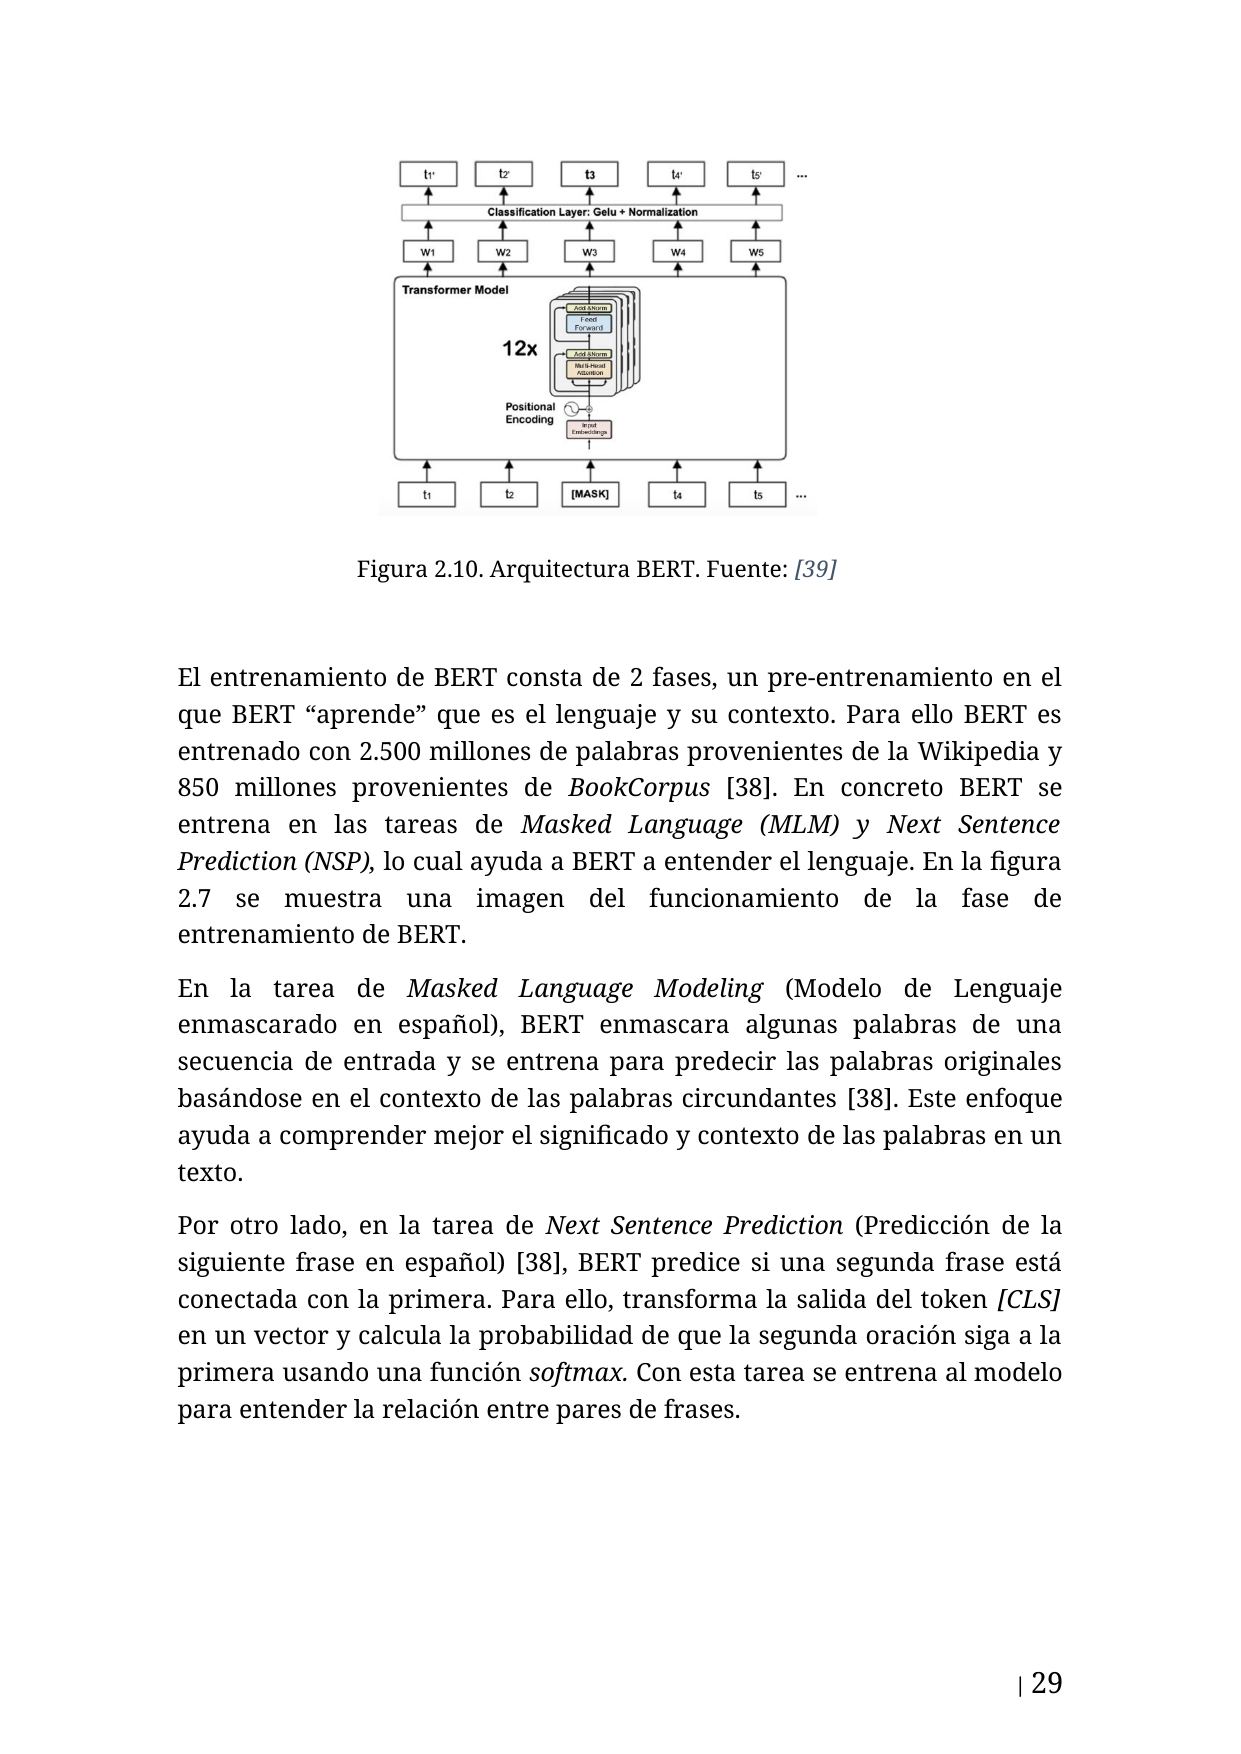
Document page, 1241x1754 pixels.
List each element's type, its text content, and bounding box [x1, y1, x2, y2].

text Por otro lado, en la tarea de Next Sentence Prediction (Predicción de la siguiente frase en español) , BERT predice si una segunda frase está conectada con la primera. Para ello, transforma la salida del token [CLS] en un vector y calcula la probabilidad de que la segunda oración siga a la primera usando una función softmax. Con esta tarea se entrena al modelo para entender la relación entre pares de frases. [177, 1208, 1063, 1426]
table_header [177, 148, 1019, 528]
table_cell Figura 2.7. Arquitectura BERT. Fuente: [177, 528, 1019, 659]
text El entrenamiento de BERT consta de 2 fases, un pre-entrenamiento en el que BERT “aprende” que es el lenguaje y su contexto. Para ello BERT es entrenado con 2.500 millones de palabras provenientes de la Wikipedia y 850 millones provenientes de BookCorpus . En concreto BERT se entrena en las tareas de Masked Language (MLM) y Next Sentence Prediction (NSP), lo cual ayuda a BERT a entender el lenguaje. En la figura 2.7 se muestra una imagen del funcionamiento de la fase de entrenamiento de BERT. [177, 659, 1063, 951]
text En la tarea de Masked Language Modeling (Modelo de Lenguaje enmascarado en español), BERT enmascara algunas palabras de una secuencia de entrada y se entrena para predecir las palabras originales basándose en el contexto de las palabras circundantes . Este enfoque ayuda a comprender mejor el significado y contexto de las palabras en un texto. [177, 970, 1063, 1188]
picture [366, 147, 830, 516]
